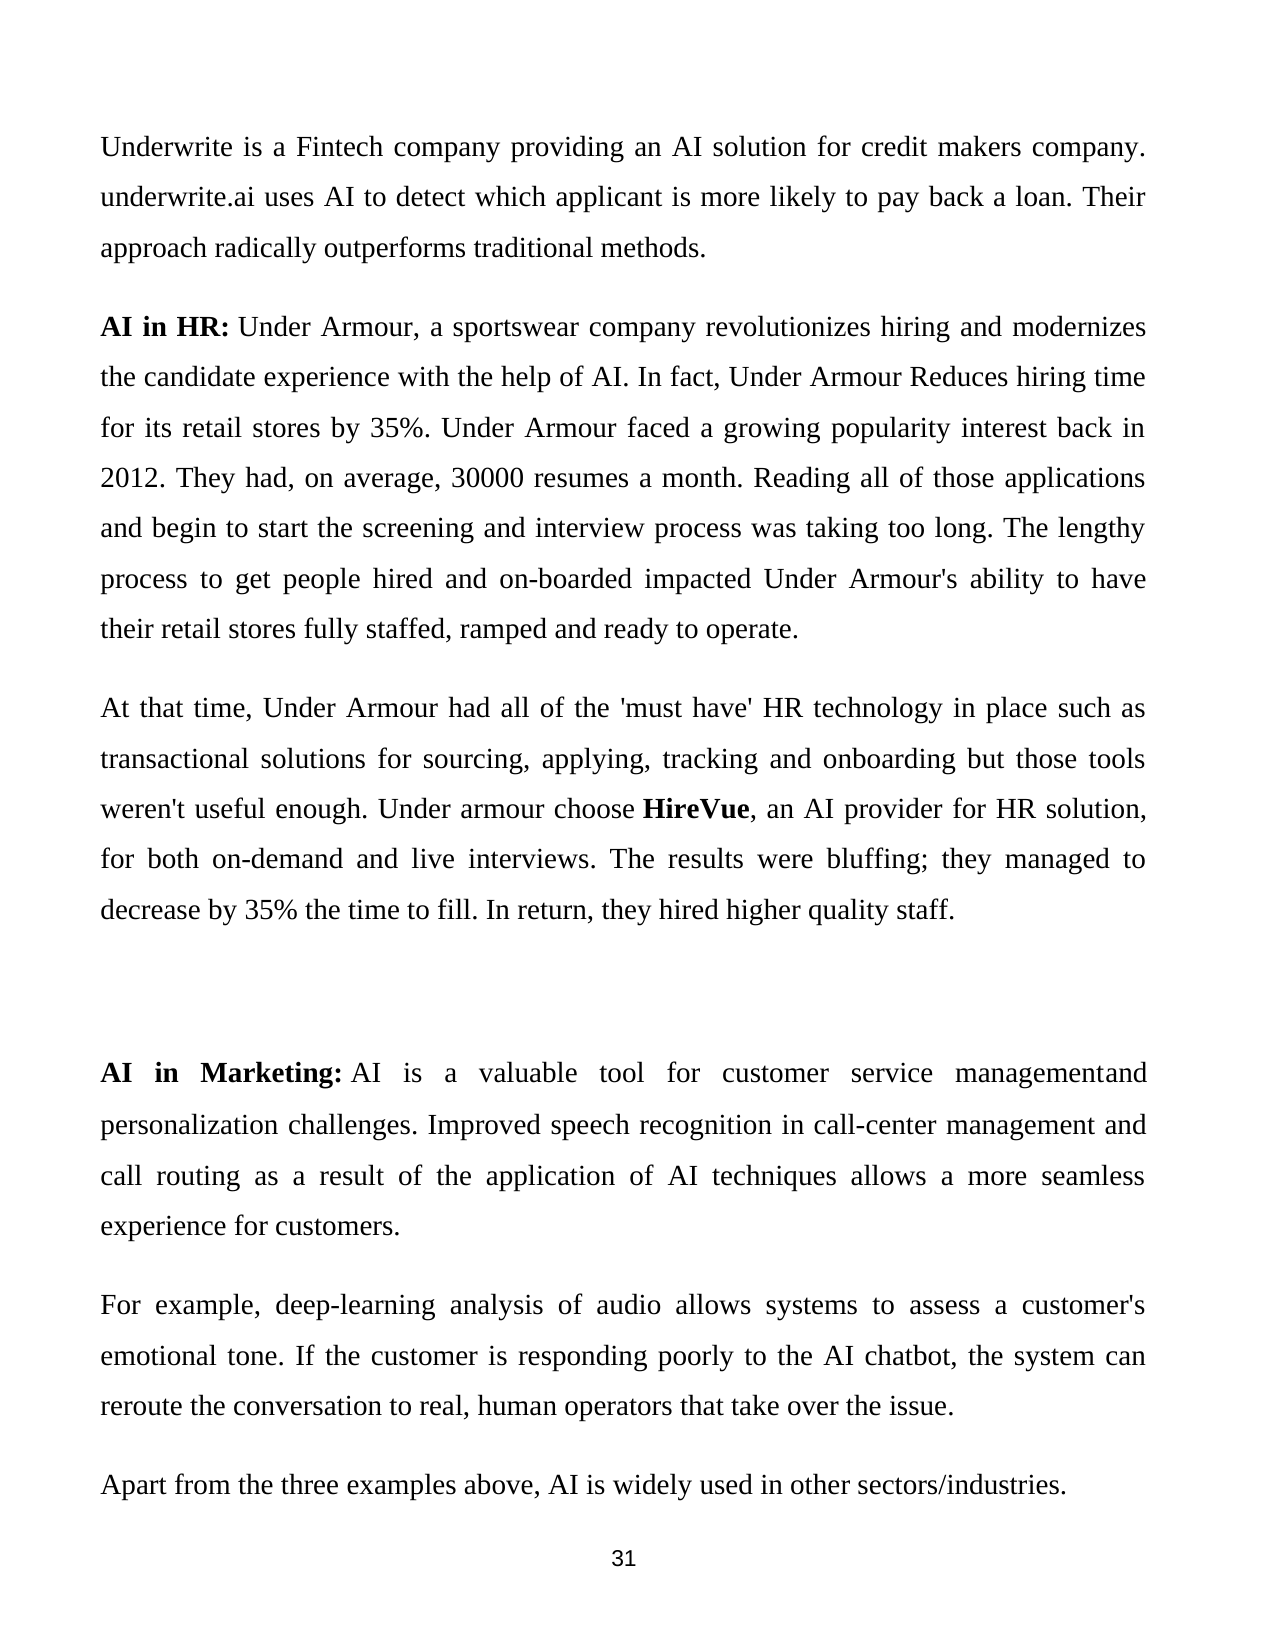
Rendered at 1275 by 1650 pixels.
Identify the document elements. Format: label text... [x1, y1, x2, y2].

text AI in Marketing: AI is a valuable tool for customer service management and personalization challenges. Improved speech recognition in call-center management and call routing as a result of the application of AI techniques allows a more seamless experience for customers. [100, 1051, 1147, 1241]
text Underwrite is a Fintech company providing an AI solution for credit makers company. underwrite.ai uses AI to detect which applicant is more likely to pay back a loan. Their approach radically outperforms traditional methods. [100, 129, 1147, 263]
text At that time, Under Armour had all of the 'must have' HR technology in place such as transactional solutions for sourcing, applying, tracking and onboarding but those tools weren't useful enough. Under armour choose HireVue, an AI provider for HR solution, for both on-demand and live interviews. The results were bluffing; they managed to decrease by 35% the time to fill. In return, they hired higher quality staff. [100, 691, 1147, 925]
text Apart from the three examples above, AI is widely used in other sectors/industries. [100, 1467, 1147, 1501]
text AI in HR: Under Armour, a sportswear company revolutionizes hiring and modernizes the candidate experience with the help of AI. In fact, Under Armour Reduces hiring time for its retail stores by 35%. Under Armour faced a growing popularity interest back in 2012. They had, on average, 30000 resumes a month. Reading all of those applications and begin to start the screening and interview process was taking too long. The lengthy process to get people hired and on-boarded impacted Under Armour's ability to have their retail stores fully staffed, ramped and ready to operate. [100, 309, 1147, 645]
text For example, deep-learning analysis of audio allows systems to assess a customer's emotional tone. If the customer is responding poorly to the AI chatbot, the system can reroute the conversation to real, human operators that take over the issue. [100, 1287, 1147, 1422]
